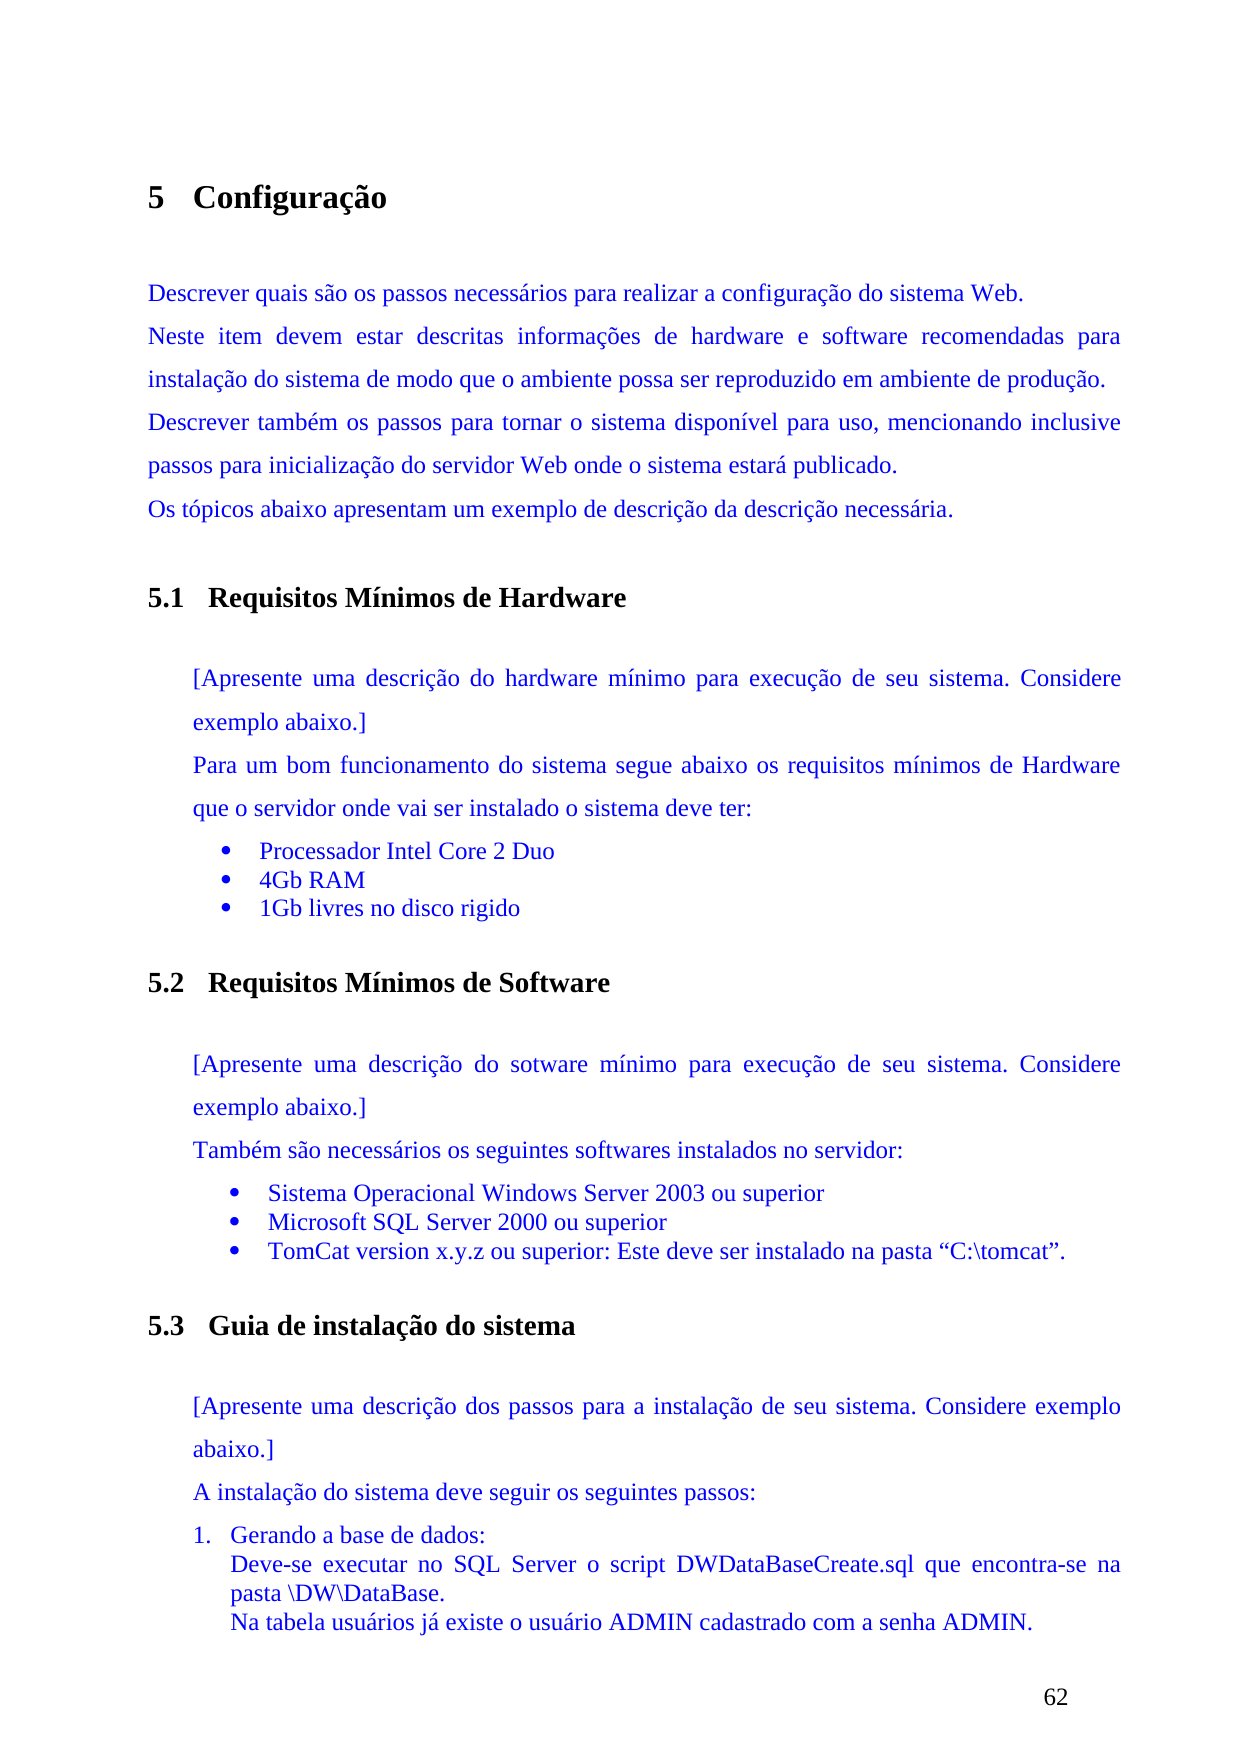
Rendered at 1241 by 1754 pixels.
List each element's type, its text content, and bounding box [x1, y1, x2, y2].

subtitle Configuração [148, 177, 1122, 216]
list Microsoft SQL Server 2000 ou superior [230, 1207, 1122, 1236]
text Os tópicos abaixo apresentam um exemplo de descrição da descrição necessária. [148, 494, 1122, 522]
list Gerando a base de dados: [193, 1521, 1122, 1549]
list Na tabela usuários já existe o usuário ADMIN cadastrado com a senha ADMIN. [230, 1607, 1122, 1636]
list 1Gb livres no disco rigido [222, 893, 1122, 922]
text [Apresente uma descrição do sotware mínimo para execução de seu sistema. Considere exemplo abaixo.] [193, 1049, 1122, 1121]
text [Apresente uma descrição dos passos para a instalação de seu sistema. Considere exemplo abaixo.] [193, 1391, 1122, 1463]
text Neste item devem estar descritas informações de hardware e software recomendadas para instalação do sistema de modo que o ambiente possa ser reproduzido em ambiente de produção. [148, 321, 1122, 393]
subtitle Guia de instalação do sistema [148, 1308, 1122, 1341]
list Processador Intel Core 2 Duo [222, 836, 1122, 865]
list 4Gb RAM [222, 865, 1122, 893]
text Descrever quais são os passos necessários para realizar a configuração do sistema Web. [148, 278, 1122, 307]
text [Apresente uma descrição do hardware mínimo para execução de seu sistema. Considere exemplo abaixo.] [193, 663, 1122, 735]
list TomCat version x.y.z ou superior: Este deve ser instalado na pasta “C:\tomcat”. [230, 1236, 1122, 1264]
list Sistema Operacional Windows Server 2003 ou superior [230, 1178, 1122, 1207]
text A instalação do sistema deve seguir os seguintes passos: [193, 1477, 1122, 1506]
list Deve-se executar no SQL Server o script DWDataBaseCreate.sql que encontra-se na pasta \DW\DataBase. [230, 1549, 1122, 1607]
subtitle Requisitos Mínimos de Hardware [148, 580, 1122, 613]
text Para um bom funcionamento do sistema segue abaixo os requisitos mínimos de Hardware que o servidor onde vai ser instalado o sistema deve ter: [193, 750, 1122, 822]
subtitle Requisitos Mínimos de Software [148, 965, 1122, 999]
text Também são necessários os seguintes softwares instalados no servidor: [193, 1135, 1122, 1164]
text Descrever também os passos para tornar o sistema disponível para uso, mencionando inclusive passos para inicialização do servidor Web onde o sistema estará publicado. [148, 407, 1122, 479]
